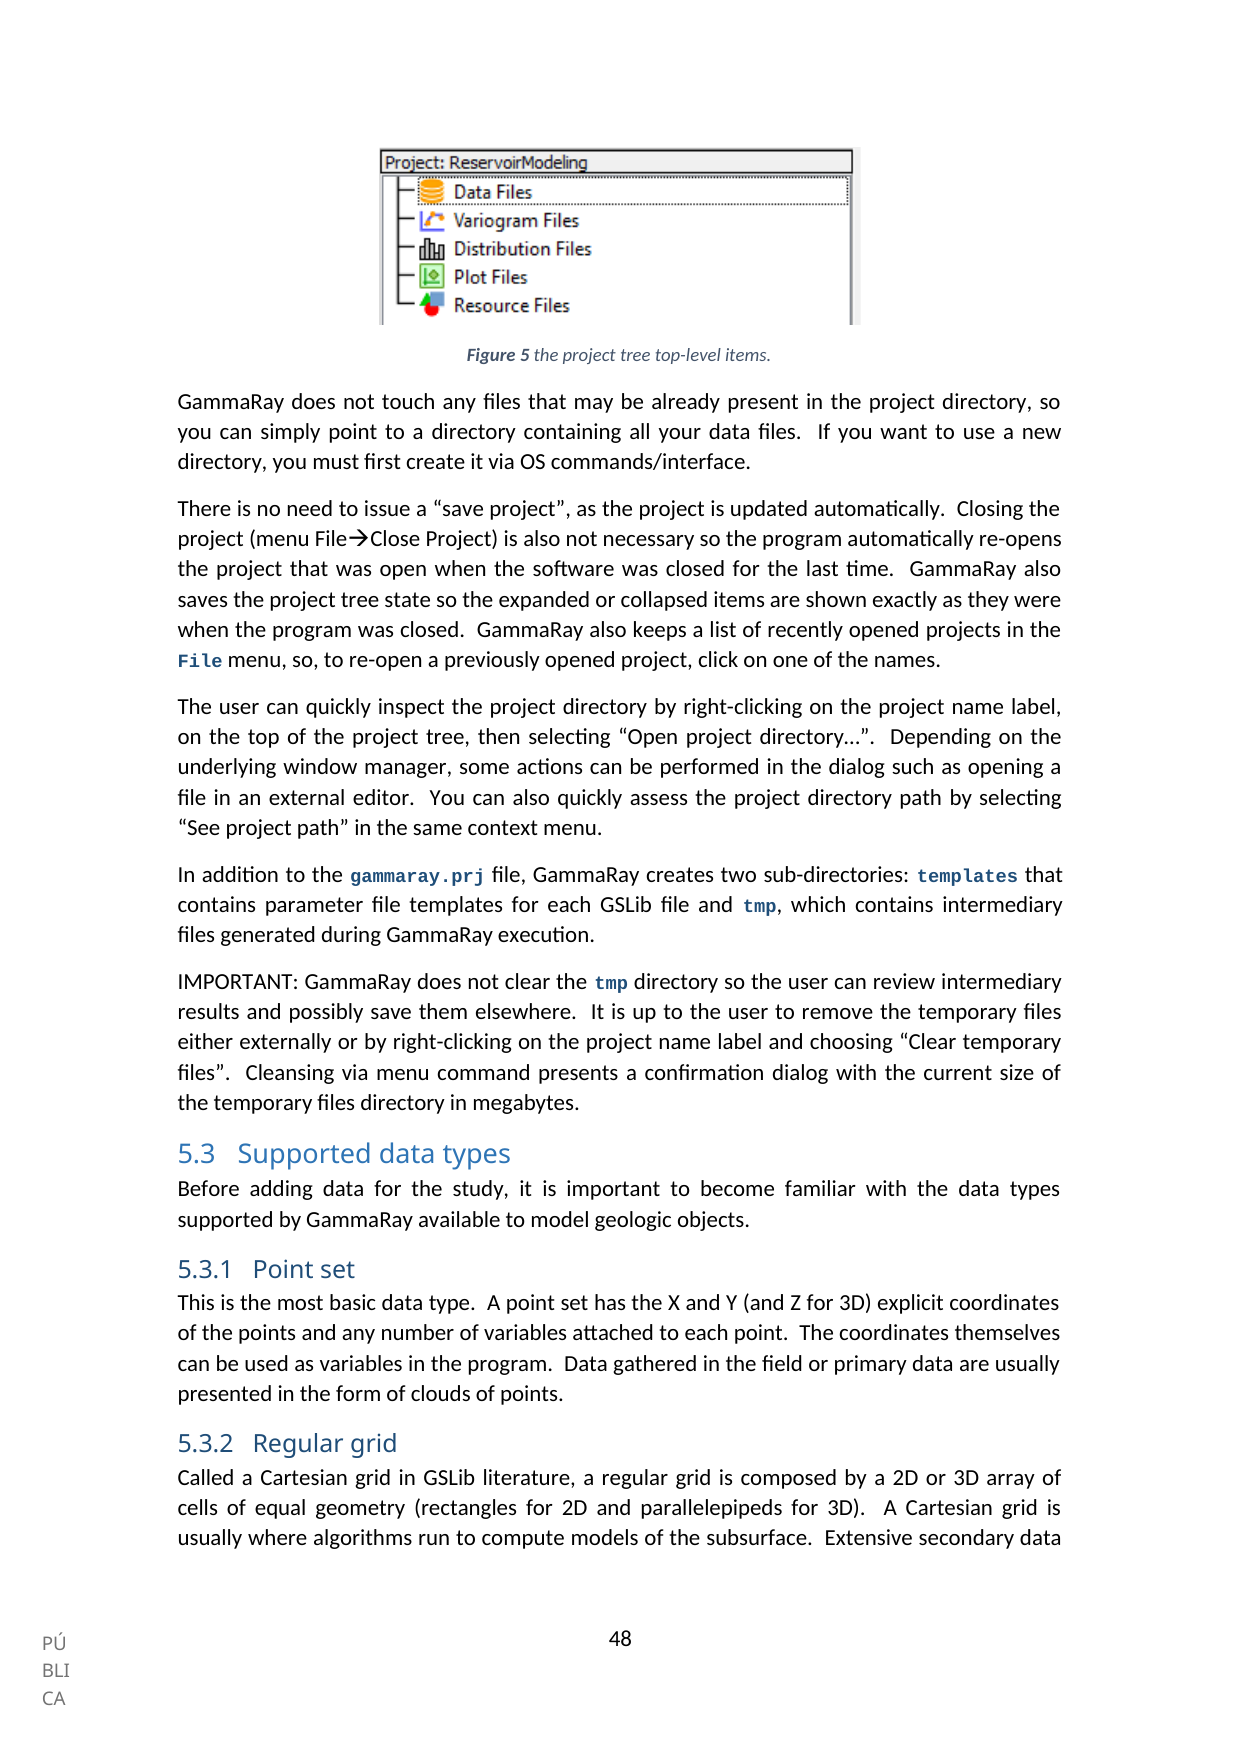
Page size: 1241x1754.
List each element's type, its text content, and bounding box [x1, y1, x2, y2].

text Before adding data for the study, it is important to become familiar with the data types supported by GammaRay available to model geologic objects. [177, 1174, 1063, 1233]
picture [379, 147, 861, 325]
text The user can quickly inspect the project directory by right-clicking on the project name label, on the top of the project tree, then selecting “Open project directory…”. Depending on the underlying window manager, some actions can be performed in the dialog such as opening a file in an external editor. You can also quickly assess the project directory path by selecting “See project path” in the same context menu. [177, 692, 1063, 841]
text GammaRay does not touch any files that may be already present in the project directory, so you can simply point to a directory containing all your data files. If you want to use a new directory, you must first create it via OS commands/interface. [177, 387, 1063, 475]
subtitle Regular grid [177, 1426, 1063, 1460]
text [177, 1463, 1063, 1551]
subtitle Supported data types [177, 1135, 1063, 1172]
text This is the most basic data type. A point set has the X and Y (and Z for 3D) explicit coordinates of the points and any number of variables attached to each point. The coordinates themselves can be used as variables in the program. Data gathered in the field or primary data are usually presented in the form of clouds of points. [177, 1288, 1063, 1407]
text IMPORTANT: GammaRay does not clear the tmp directory so the user can review intermediary results and possibly save them elsewhere. It is up to the user to remove the temporary files either externally or by right-clicking on the project name label and choosing “Clear temporary files”. Cleansing via menu command presents a confirmation dialog with the current size of the temporary files directory in megabytes. [177, 967, 1063, 1116]
text There is no need to issue a “save project”, as the project is updated automatically. Closing the project (menu FileClose Project) is also not necessary so the program automatically re-opens the project that was open when the software was closed for the last time. GammaRay also saves the project tree state so the expanded or collapsed items are shown exactly as they were when the program was closed. GammaRay also keeps a list of recently opened projects in the File menu, so, to re-open a previously opened project, click on one of the names. [177, 494, 1063, 673]
text Figure 5 the project tree top-level items. [177, 343, 1063, 366]
subtitle Point set [177, 1252, 1063, 1286]
text In addition to the gammaray.prj file, GammaRay creates two sub-directories: templates that contains parameter file templates for each GSLib file and tmp, which contains intermediary files generated during GammaRay execution. [177, 860, 1063, 948]
